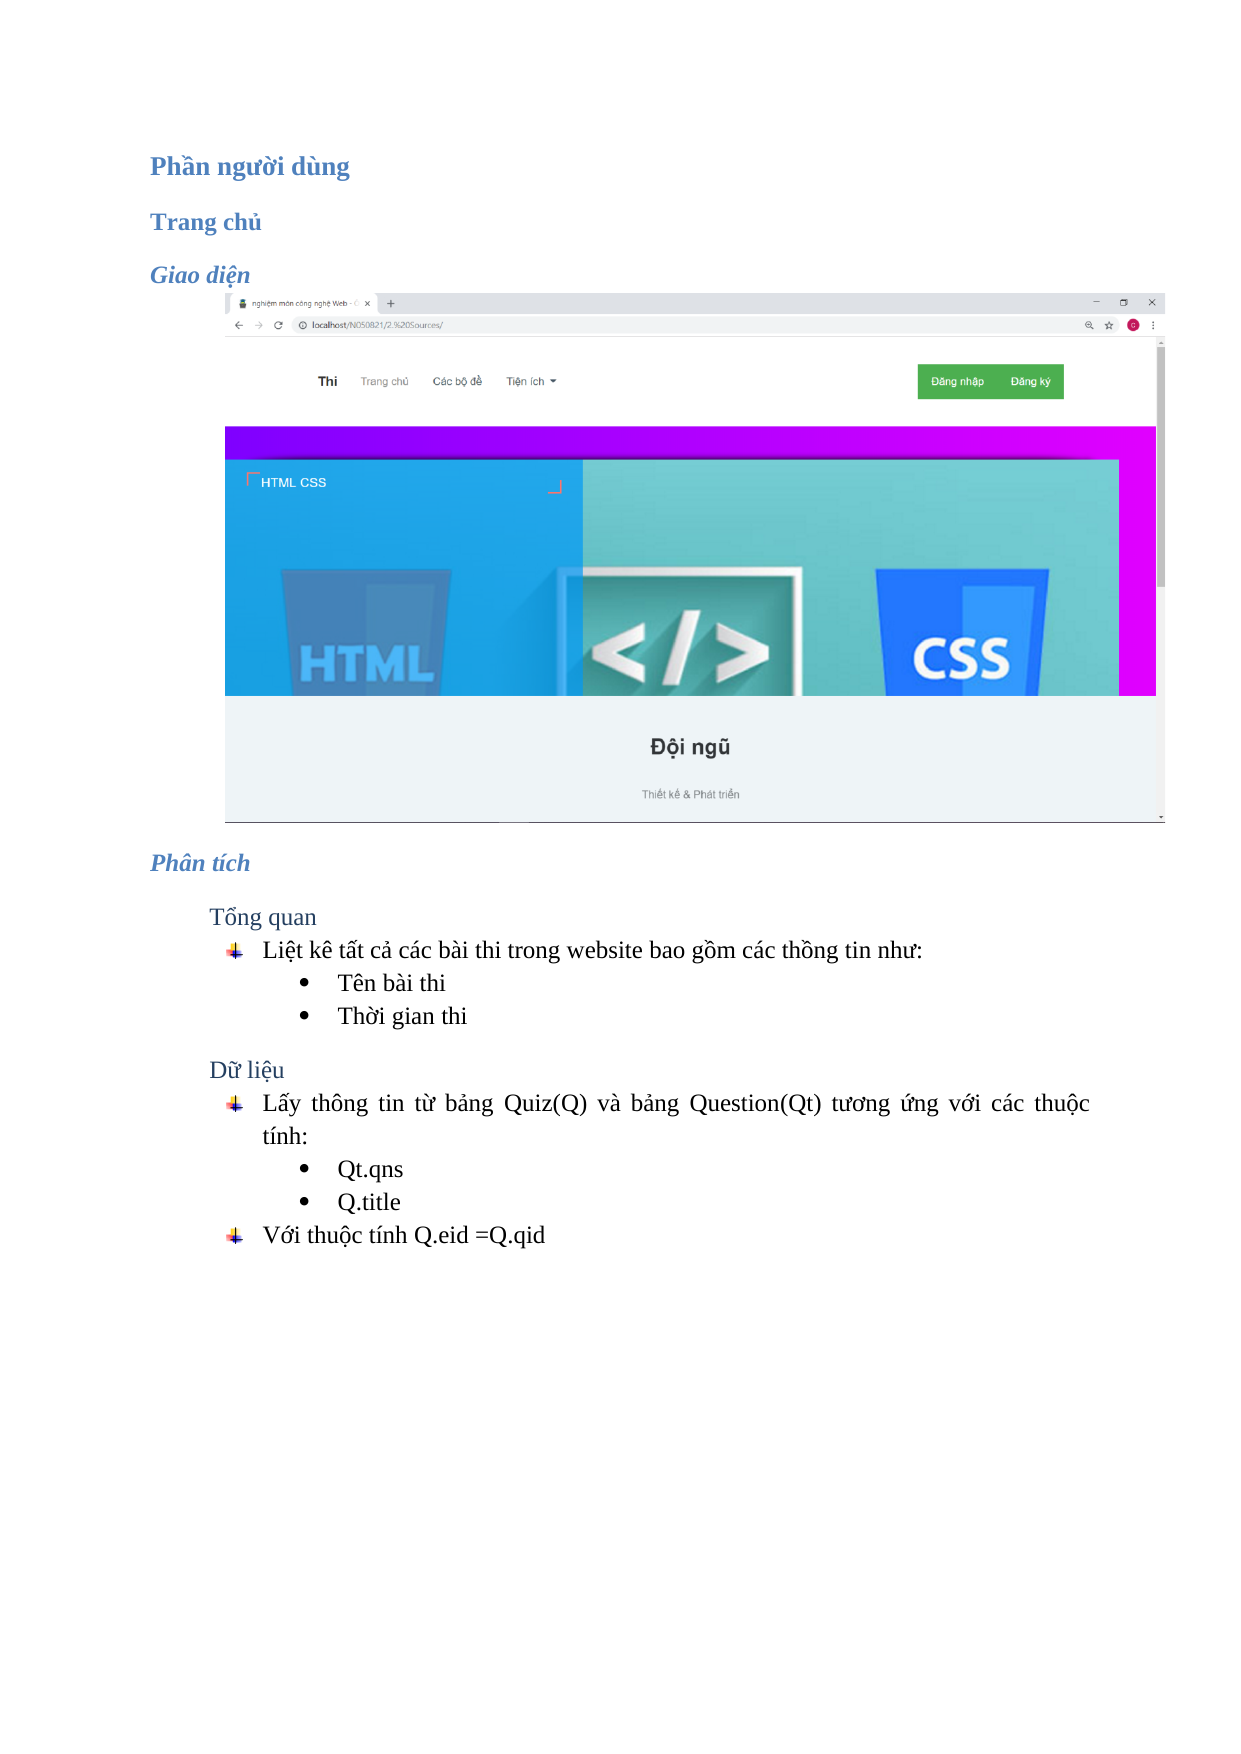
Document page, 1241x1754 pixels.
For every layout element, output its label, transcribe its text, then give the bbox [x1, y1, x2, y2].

list Dữ liệu [209, 1055, 1090, 1084]
list Phân tích [150, 848, 1090, 877]
picture [225, 293, 1166, 823]
picture [226, 1094, 243, 1112]
list Q.title [300, 1187, 1090, 1216]
list Thời gian thi [300, 1001, 1090, 1030]
list Liệt kê tất cả các bài thi trong website bao gồm các thồng tin như: [225, 935, 1090, 964]
list Giao diện [150, 260, 1090, 289]
list Phần người dùng [150, 150, 1090, 181]
picture [226, 1226, 243, 1244]
list Tên bài thi [300, 968, 1090, 997]
list Tổng quan [209, 902, 1090, 931]
list Với thuộc tính Q.eid =Q.qid [225, 1220, 1090, 1249]
picture [226, 941, 243, 959]
list Lấy thông tin từ bảng Quiz(Q) và bảng Question(Qt) tương ứng với các thuộc tính: [225, 1088, 1090, 1150]
list Qt.qns [300, 1154, 1090, 1183]
list Trang chủ [150, 207, 1090, 235]
